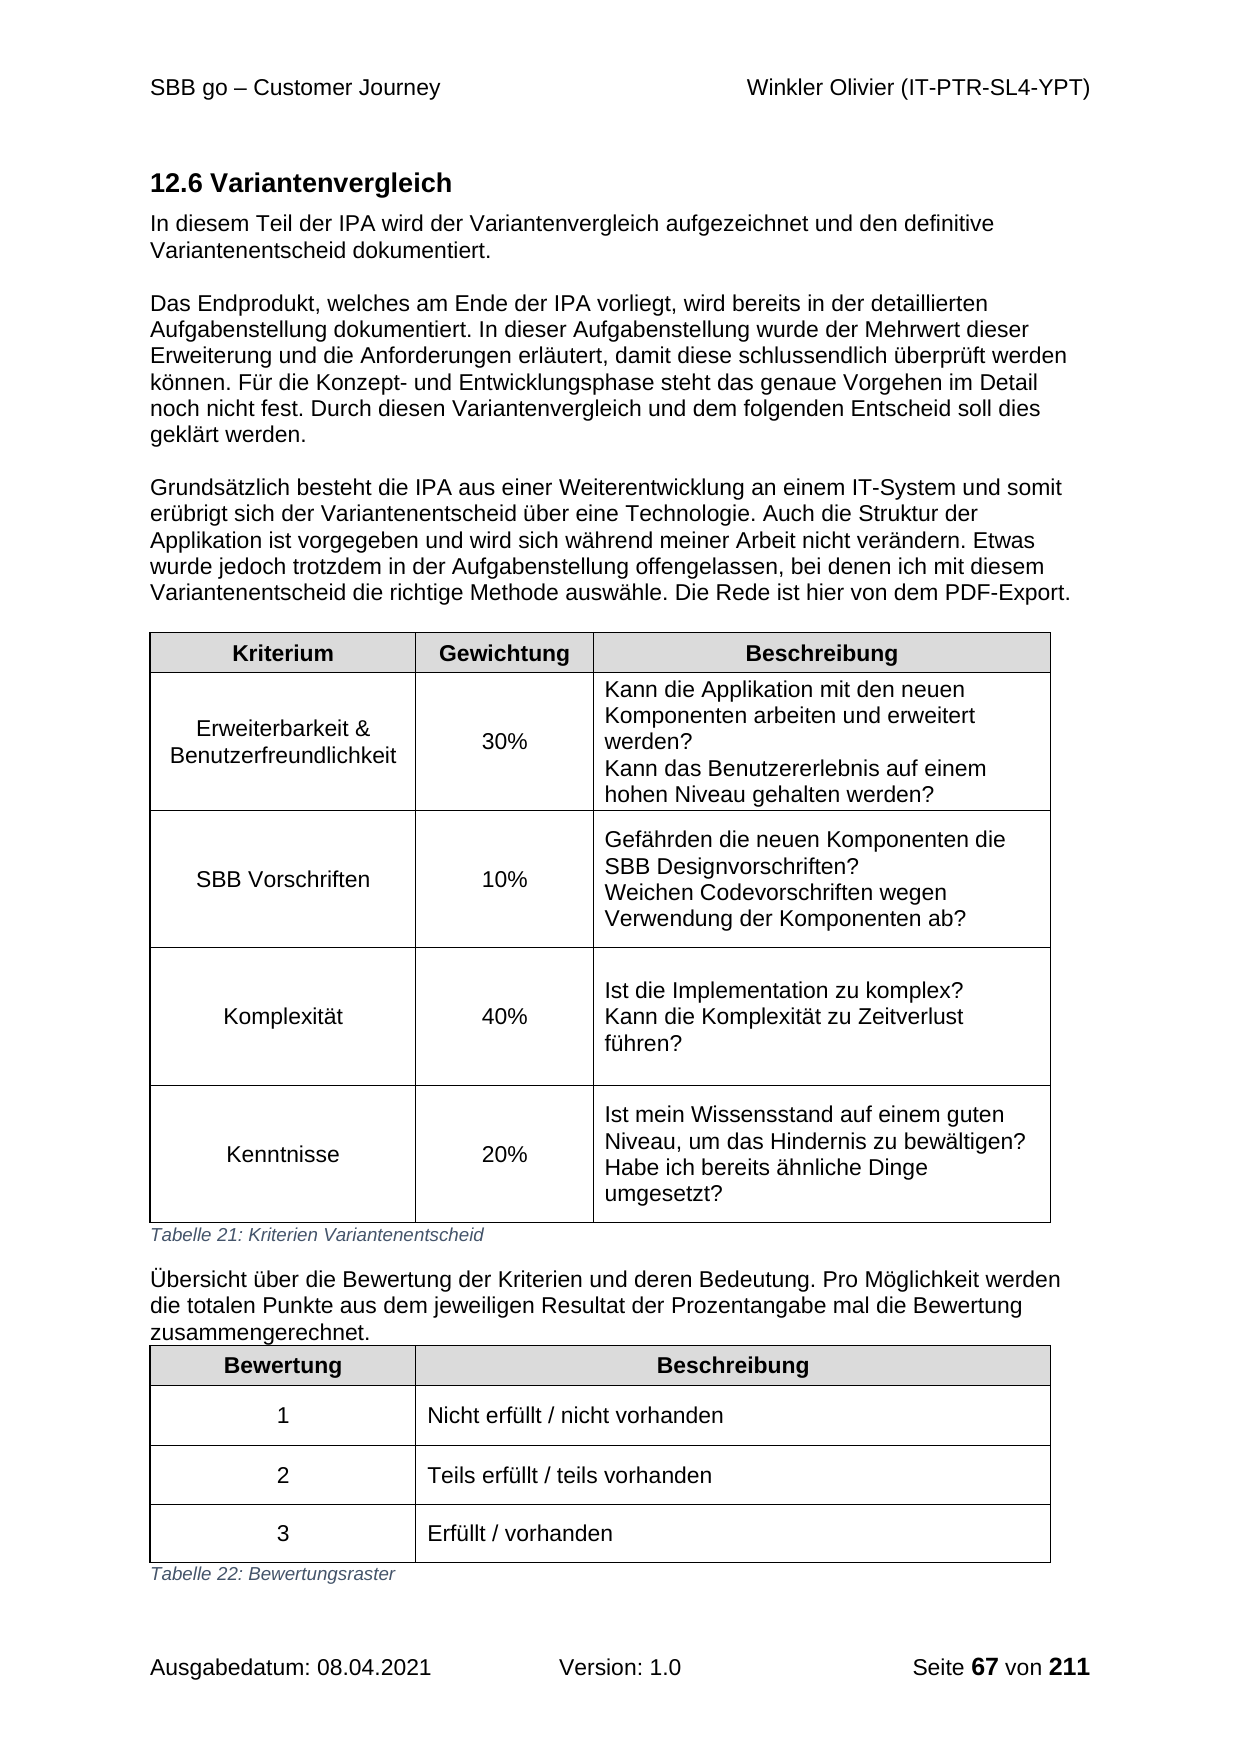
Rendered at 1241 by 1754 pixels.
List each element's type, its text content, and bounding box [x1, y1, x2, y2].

table_header Gewichtung [416, 633, 593, 672]
table_cell Teils erfüllt / teils vorhanden [416, 1446, 1050, 1504]
table_header Beschreibung [594, 633, 1050, 672]
table_cell Gefährden die neuen Komponenten die SBB Designvorschriften? Weichen Codevorschriften wegen Verwendung der Komponenten ab? [594, 811, 1050, 947]
subtitle Variantenvergleich [150, 167, 1090, 198]
table_cell Erweiterbarkeit & Benutzerfreundlichkeit [151, 673, 415, 810]
text Übersicht über die Bewertung der Kriterien und deren Bedeutung. Pro Möglichkeit werden die totalen Punkte aus dem jeweiligen Resultat der Prozentangabe mal die Bewertung zusammengerechnet. [150, 1266, 1090, 1345]
text Tabelle 21: Kriterien Variantenentscheid [150, 1223, 1090, 1245]
table_header Bewertung [151, 1346, 415, 1385]
text Tabelle 22: Bewertungsraster [150, 1563, 1090, 1585]
table_cell Ist die Implementation zu komplex? Kann die Komplexität zu Zeitverlust führen? [594, 948, 1050, 1085]
table_cell 40% [416, 948, 593, 1085]
table_cell Kenntnisse [151, 1086, 415, 1222]
text In diesem Teil der IPA wird der Variantenvergleich aufgezeichnet und den definitive Variantenentscheid dokumentiert. [150, 210, 1090, 263]
table_cell 10% [416, 811, 593, 947]
text Das Endprodukt, welches am Ende der IPA vorliegt, wird bereits in der detaillierten Aufgabenstellung dokumentiert. In dieser Aufgabenstellung wurde der Mehrwert dieser Erweiterung und die Anforderungen erläutert, damit diese schlussendlich überprüft werden können. Für die Konzept- und Entwicklungsphase steht das genaue Vorgehen im Detail noch nicht fest. Durch diesen Variantenvergleich und dem folgenden Entscheid soll dies geklärt werden. [150, 289, 1090, 448]
table_cell Ist mein Wissensstand auf einem guten Niveau, um das Hindernis zu bewältigen? Habe ich bereits ähnliche Dinge umgesetzt? [594, 1086, 1050, 1222]
table_header Beschreibung [416, 1346, 1050, 1385]
table_cell Nicht erfüllt / nicht vorhanden [416, 1386, 1050, 1445]
table_cell 2 [151, 1446, 415, 1504]
table_cell SBB Vorschriften [151, 811, 415, 947]
table_cell 1 [151, 1386, 415, 1445]
table_cell 3 [151, 1505, 415, 1562]
table_cell 30% [416, 673, 593, 810]
table_cell 20% [416, 1086, 593, 1222]
table_cell Komplexität [151, 948, 415, 1085]
table_header Kriterium [151, 633, 415, 672]
table_cell Kann die Applikation mit den neuen Komponenten arbeiten und erweitert werden? Kann das Benutzererlebnis auf einem hohen Niveau gehalten werden? [594, 673, 1050, 810]
text Grundsätzlich besteht die IPA aus einer Weiterentwicklung an einem IT-System und somit erübrigt sich der Variantenentscheid über eine Technologie. Auch die Struktur der Applikation ist vorgegeben und wird sich während meiner Arbeit nicht verändern. Etwas wurde jedoch trotzdem in der Aufgabenstellung offengelassen, bei denen ich mit diesem Variantenentscheid die richtige Methode auswähle. Die Rede ist hier von dem PDF-Export. [150, 474, 1090, 606]
table_cell Erfüllt / vorhanden [416, 1505, 1050, 1562]
